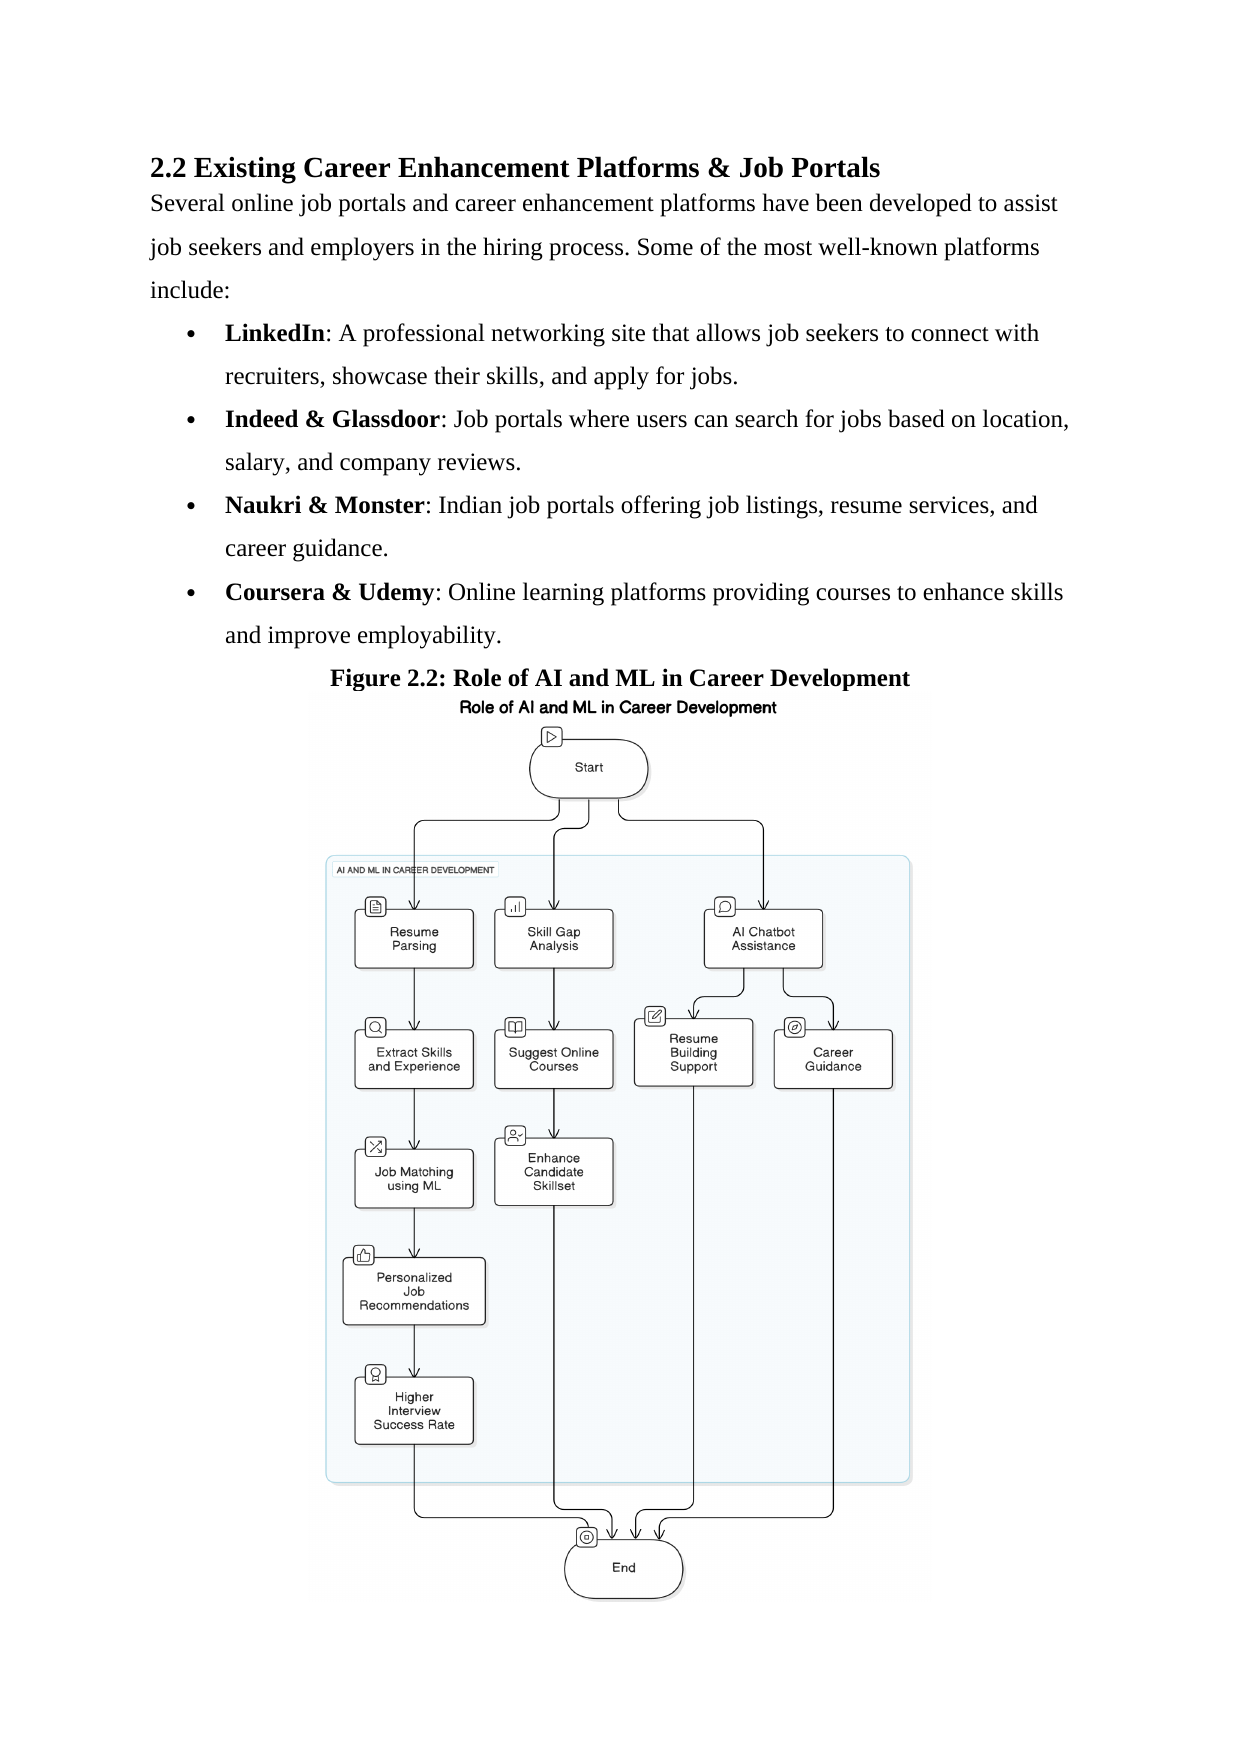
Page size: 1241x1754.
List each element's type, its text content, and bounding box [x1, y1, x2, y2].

list Indeed & Glassdoor: Job portals where users can search for jobs based on location, salary, and company reviews. [187, 404, 1090, 476]
subtitle 2.2 Existing Career Enhancement Platforms & Job Portals [150, 150, 1090, 183]
text Figure 2.2: Role of AI and ML in Career Development [150, 663, 1090, 692]
text Several online job portals and career enhancement platforms have been developed to assist job seekers and employers in the hiring process. Some of the most well-known platforms include: [150, 188, 1090, 303]
list LinkedIn: A professional networking site that allows job seekers to connect with recruiters, showcase their skills, and apply for jobs. [187, 318, 1090, 390]
list Naukri & Monster: Indian job portals offering job listings, resume services, and career guidance. [187, 490, 1090, 562]
picture [307, 691, 933, 1602]
list Coursera & Udemy: Online learning platforms providing courses to enhance skills and improve employability. [187, 577, 1090, 648]
